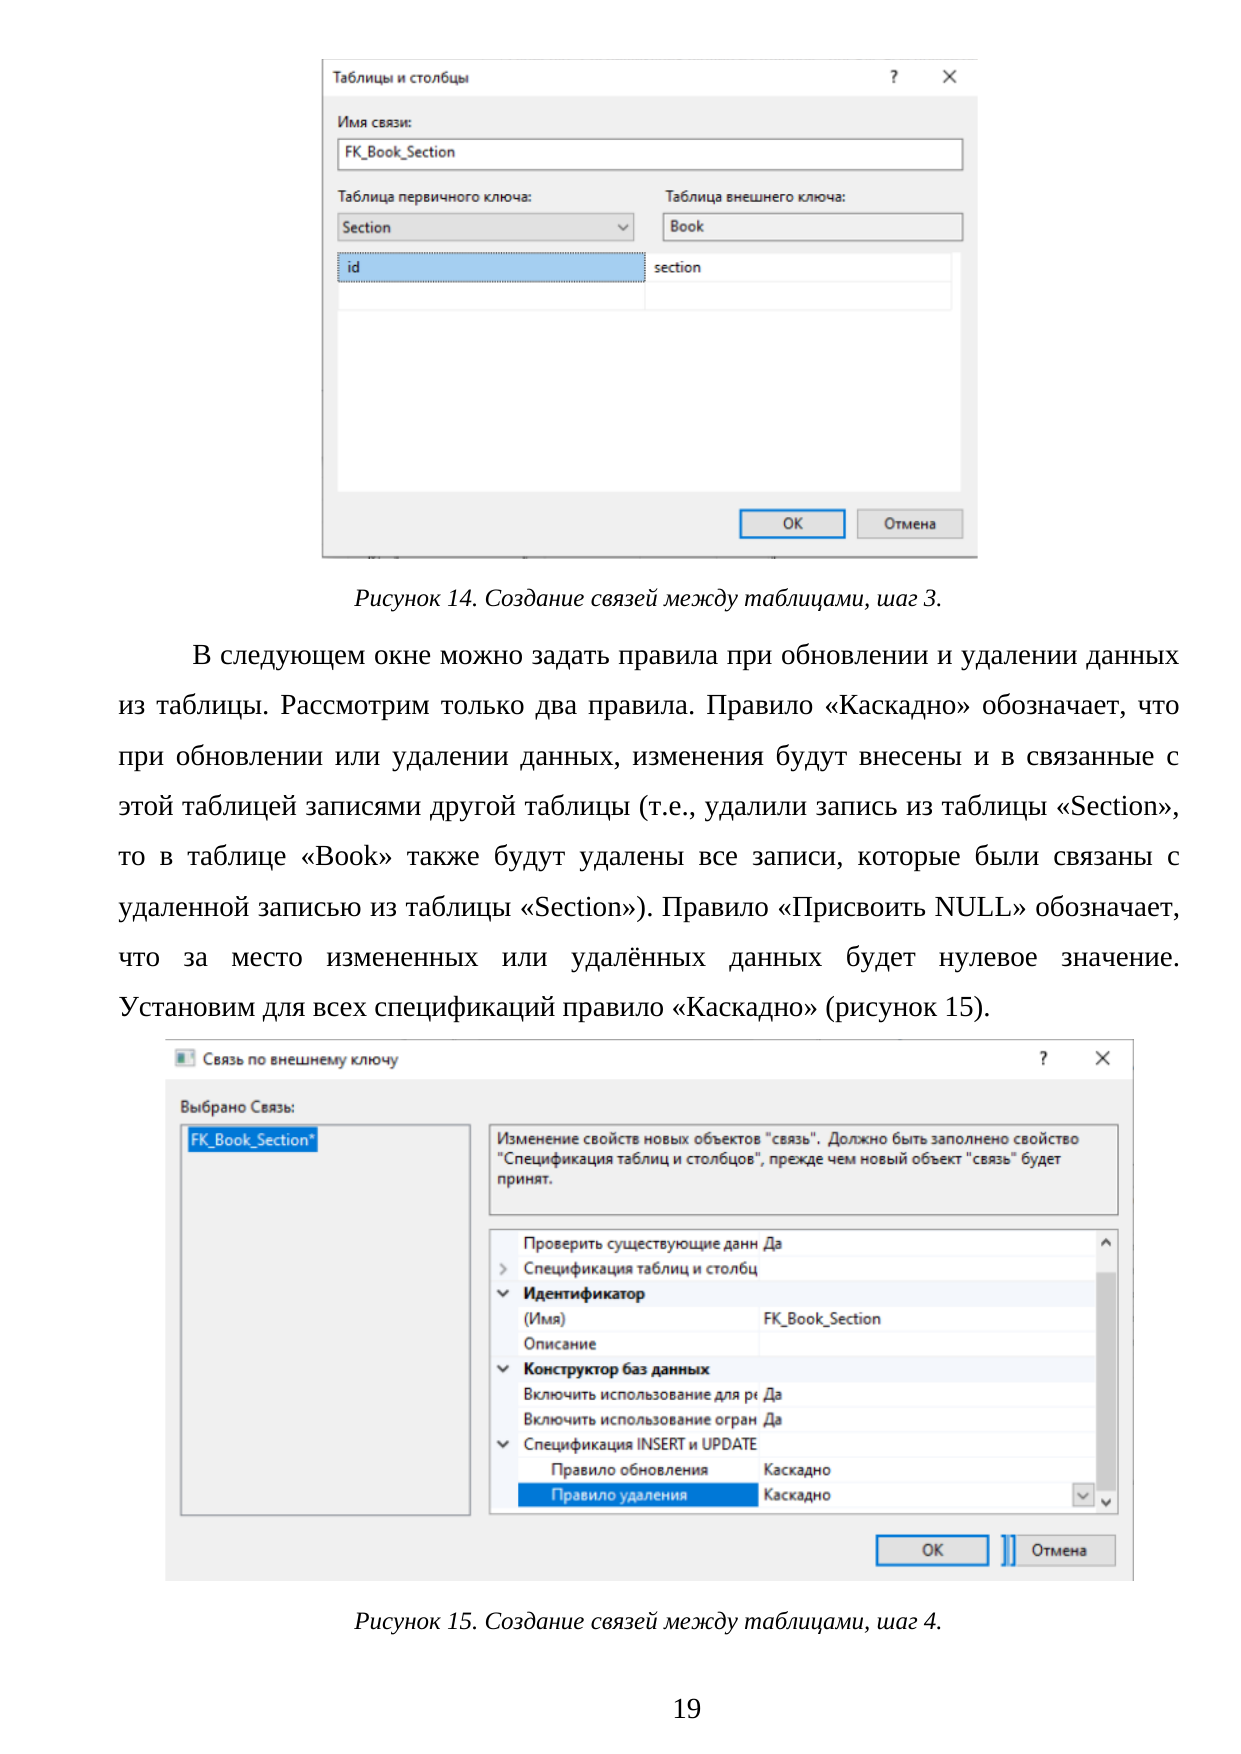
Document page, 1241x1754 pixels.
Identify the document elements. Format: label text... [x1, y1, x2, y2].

text В следующем окне можно задать правила при обновлении и удалении данных из таблицы. Рассмотрим только два правила. Правило «Каскадно» обозначает, что при обновлении или удалении данных, изменения будут внесены и в связанные с этой таблицей записями другой таблицы (т.е., удалили запись из таблицы «Section», то в таблице «Book» также будут удалены все записи, которые были связаны с удаленной записью из таблицы «Section»). Правило «Присвоить NULL» обозначает, что за место измененных или удалённых данных будет нулевое значение. Установим для всех спецификаций правило «Каскадно» (рисунок 15). [118, 637, 1181, 1023]
text Рисунок 14. Создание связей между таблицами, шаг 3. [118, 583, 1181, 612]
picture [165, 1039, 1134, 1581]
text Рисунок 15. Создание связей между таблицами, шаг 4. [118, 1606, 1181, 1634]
picture [321, 59, 978, 559]
